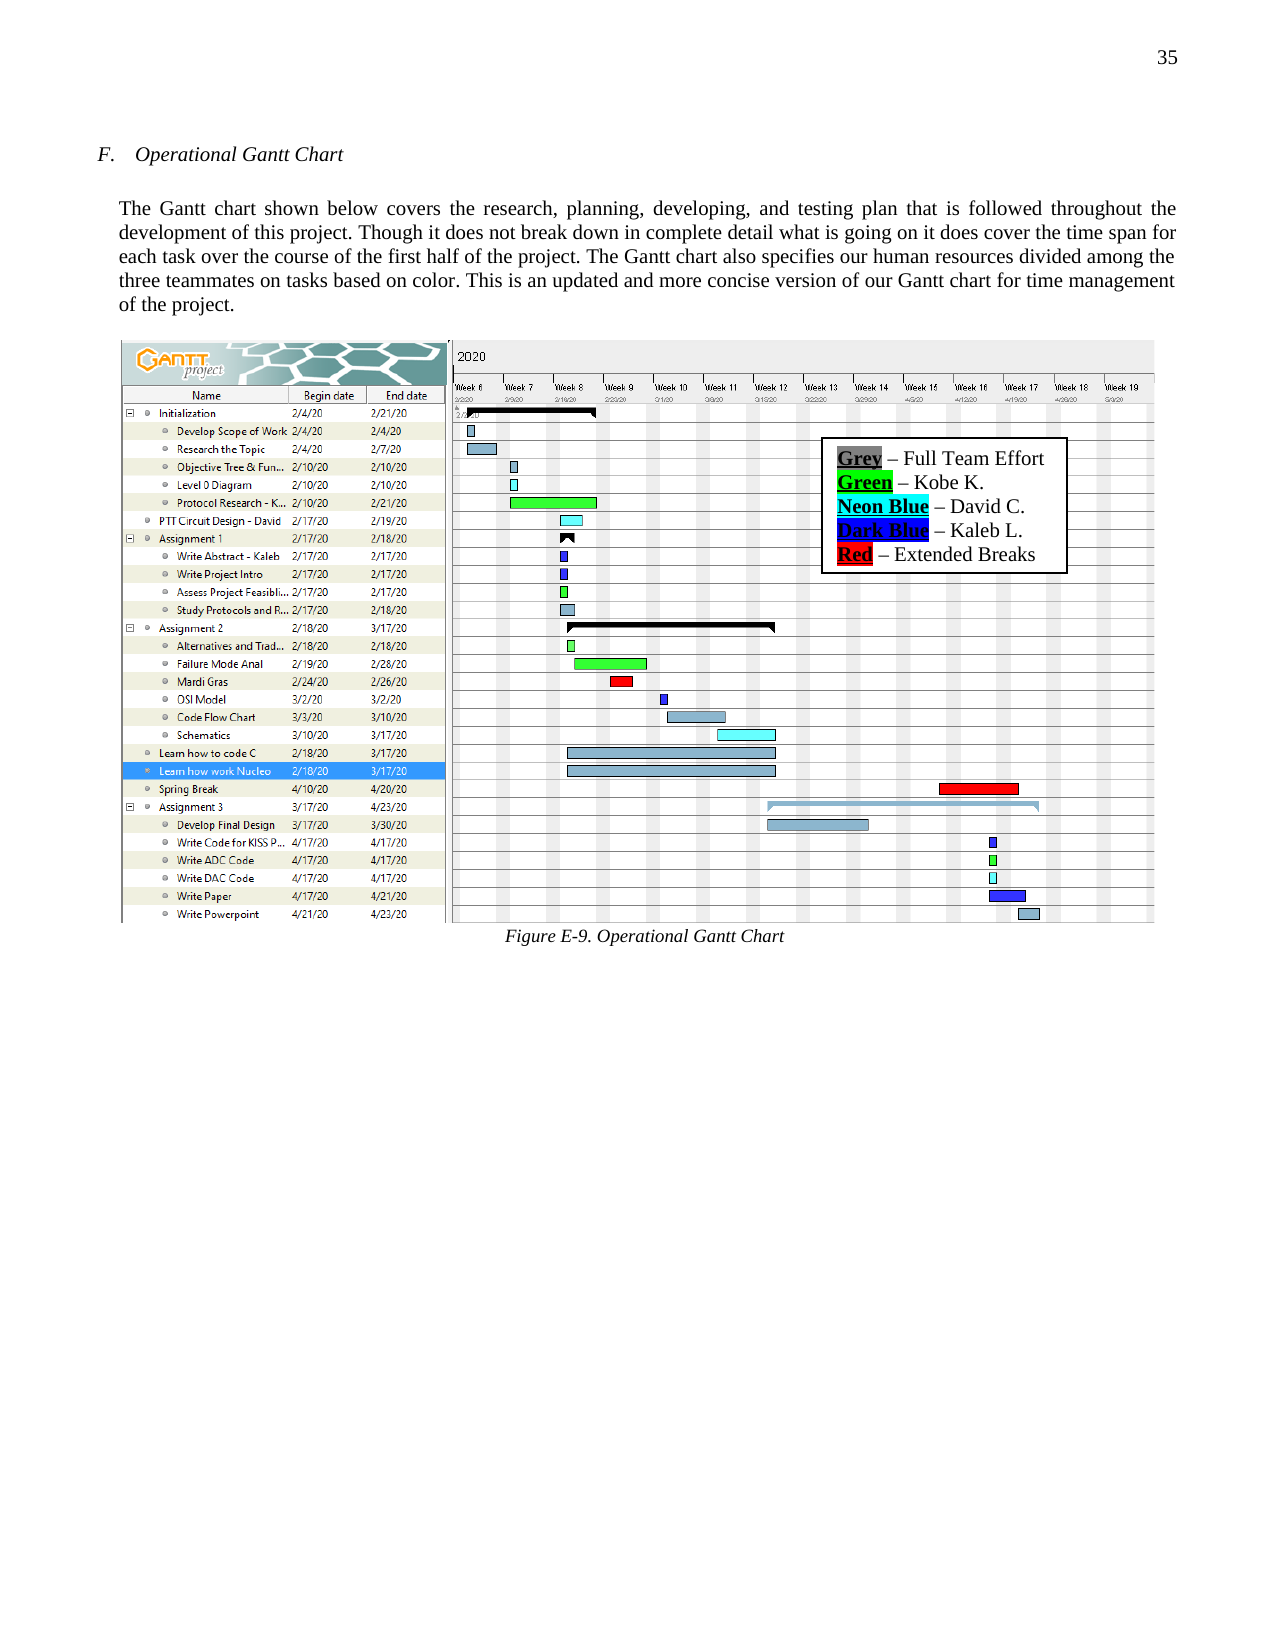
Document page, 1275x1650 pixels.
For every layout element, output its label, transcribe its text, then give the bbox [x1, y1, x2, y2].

subtitle Operational Gantt Chart [97, 142, 1177, 166]
picture [120, 340, 1155, 923]
text The Gantt chart shown below covers the research, planning, developing, and testing plan that is followed throughout the development of this project. Though it does not break down in complete detail what is going on it does cover the time span for each task over the course of the first half of the project. The Gantt chart also specifies our human resources divided among the three teammates on tasks based on color. This is an updated and more concise version of our Gantt chart for time management of the project. [118, 196, 1177, 316]
